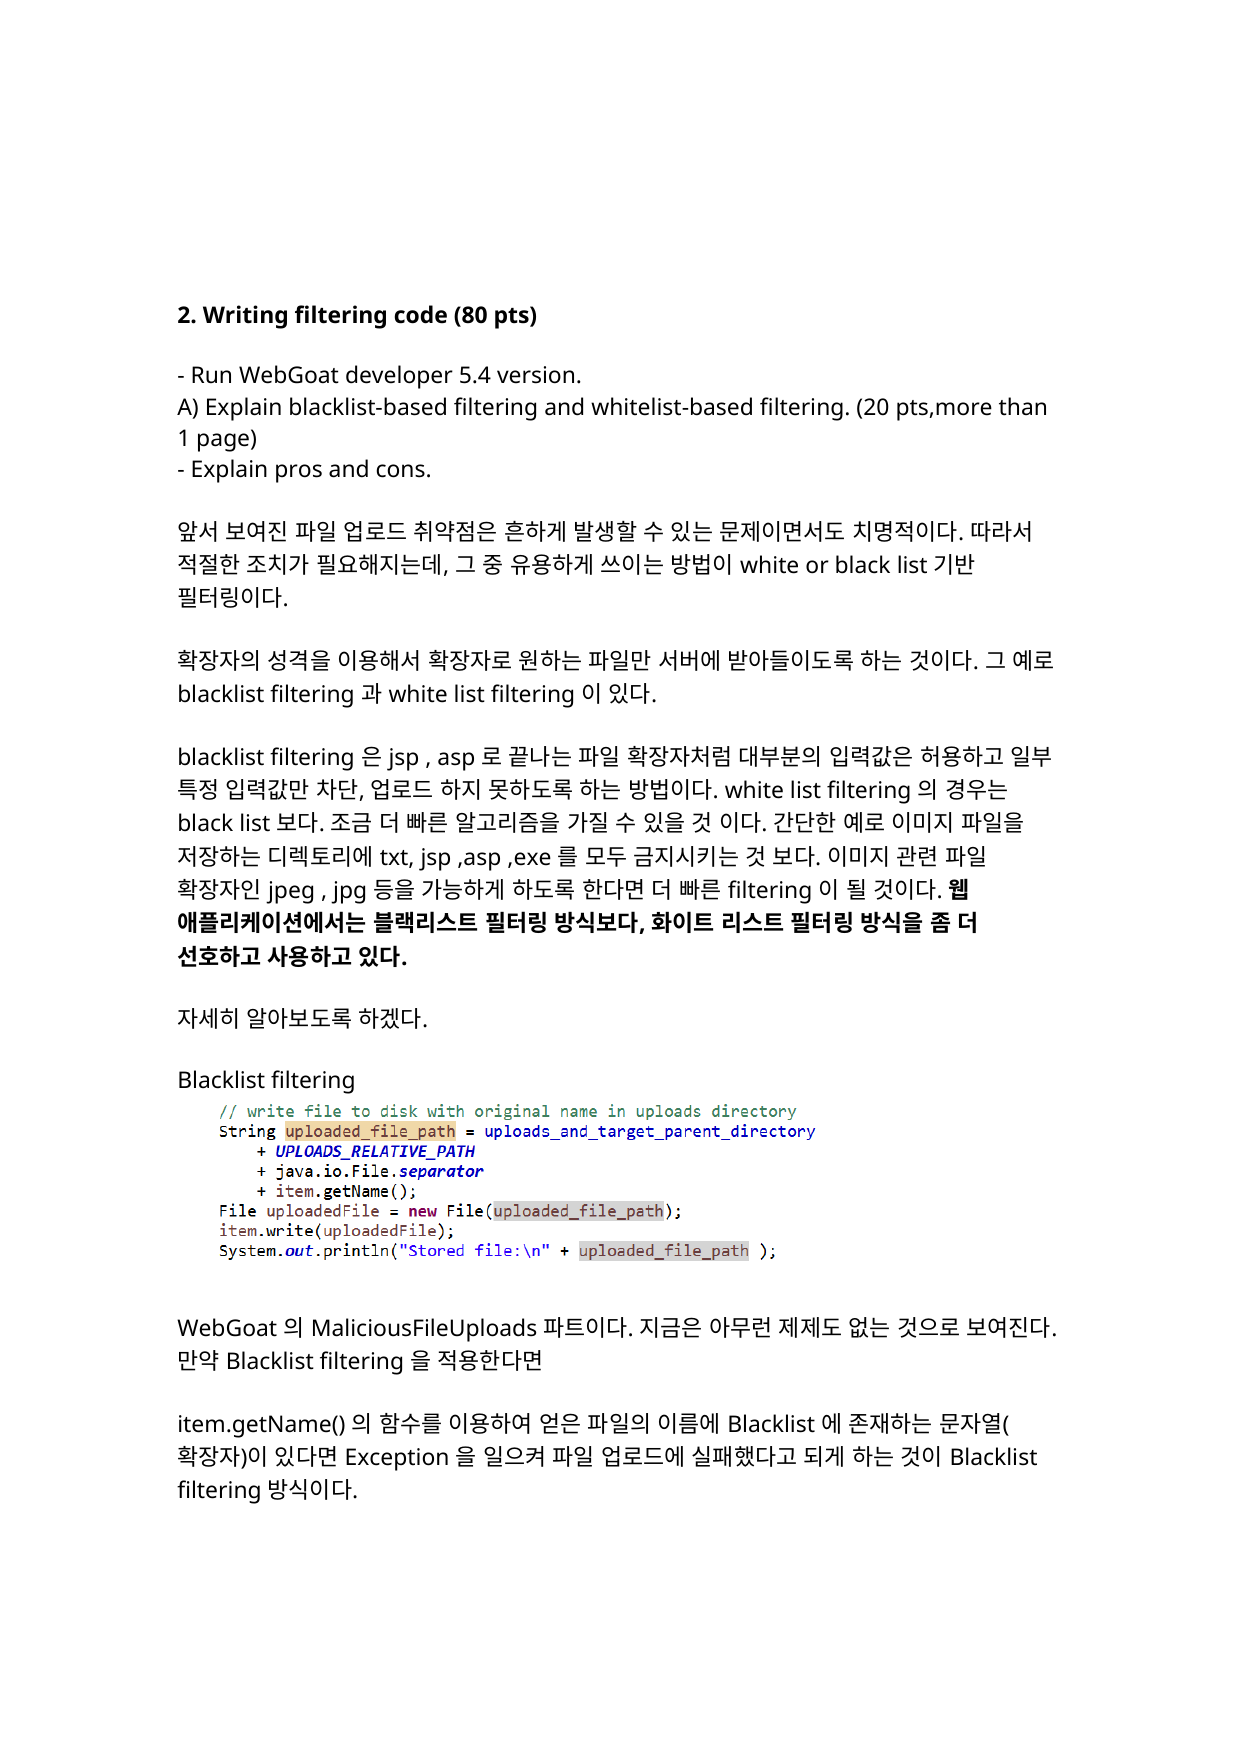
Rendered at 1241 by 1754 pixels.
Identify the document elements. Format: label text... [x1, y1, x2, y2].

text - Run WebGoat developer 5.4 version. A) Explain blacklist-based filtering and whitelist-based filtering. (20 pts,more than 1 page) - Explain pros and cons. [177, 359, 1063, 484]
text 앞서 보여진 파일 업로드 취약점은 흔하게 발생할 수 있는 문제이면서도 치명적이다. 따라서 적절한 조치가 필요해지는데, 그 중 유용하게 쓰이는 방법이 white or black list 기반 필터링이다. [177, 514, 1063, 614]
text blacklist filtering 은 jsp , asp 로 끝나는 파일 확장자처럼 대부분의 입력값은 허용하고 일부 특정 입력값만 차단, 업로드 하지 못하도록 하는 방법이다. white list filtering 의 경우는 black list 보다. 조금 더 빠른 알고리즘을 가질 수 있을 것 이다. 간단한 예로 이미지 파일을 저장하는 디렉토리에 txt, jsp ,asp ,exe 를 모두 금지시키는 것 보다. 이미지 관련 파일 확장자인 jpeg , jpg 등을 가능하게 하도록 한다면 더 빠른 filtering 이 될 것이다. 웹 애플리케이션에서는 블랙리스트 필터링 방식보다, 화이트 리스트 필터링 방식을 좀 더 선호하고 사용하고 있다. [177, 739, 1063, 972]
text 2. Writing filtering code (80 pts) [177, 299, 1063, 330]
text item.getName() 의 함수를 이용하여 얻은 파일의 이름에 Blacklist 에 존재하는 문자열(확장자)이 있다면 Exception 을 일으켜 파일 업로드에 실패했다고 되게 하는 것이 Blacklist filtering 방식이다. [177, 1406, 1063, 1506]
text 자세히 알아보도록 하겠다. [177, 1001, 1063, 1034]
picture [177, 1095, 1063, 1281]
text Blacklist filtering [177, 1064, 1063, 1095]
text WebGoat 의 MaliciousFileUploads 파트이다. 지금은 아무런 제제도 없는 것으로 보여진다. 만약 Blacklist filtering 을 적용한다면 [177, 1310, 1063, 1377]
text 확장자의 성격을 이용해서 확장자로 원하는 파일만 서버에 받아들이도록 하는 것이다. 그 예로 blacklist filtering 과 white list filtering 이 있다. [177, 643, 1063, 709]
